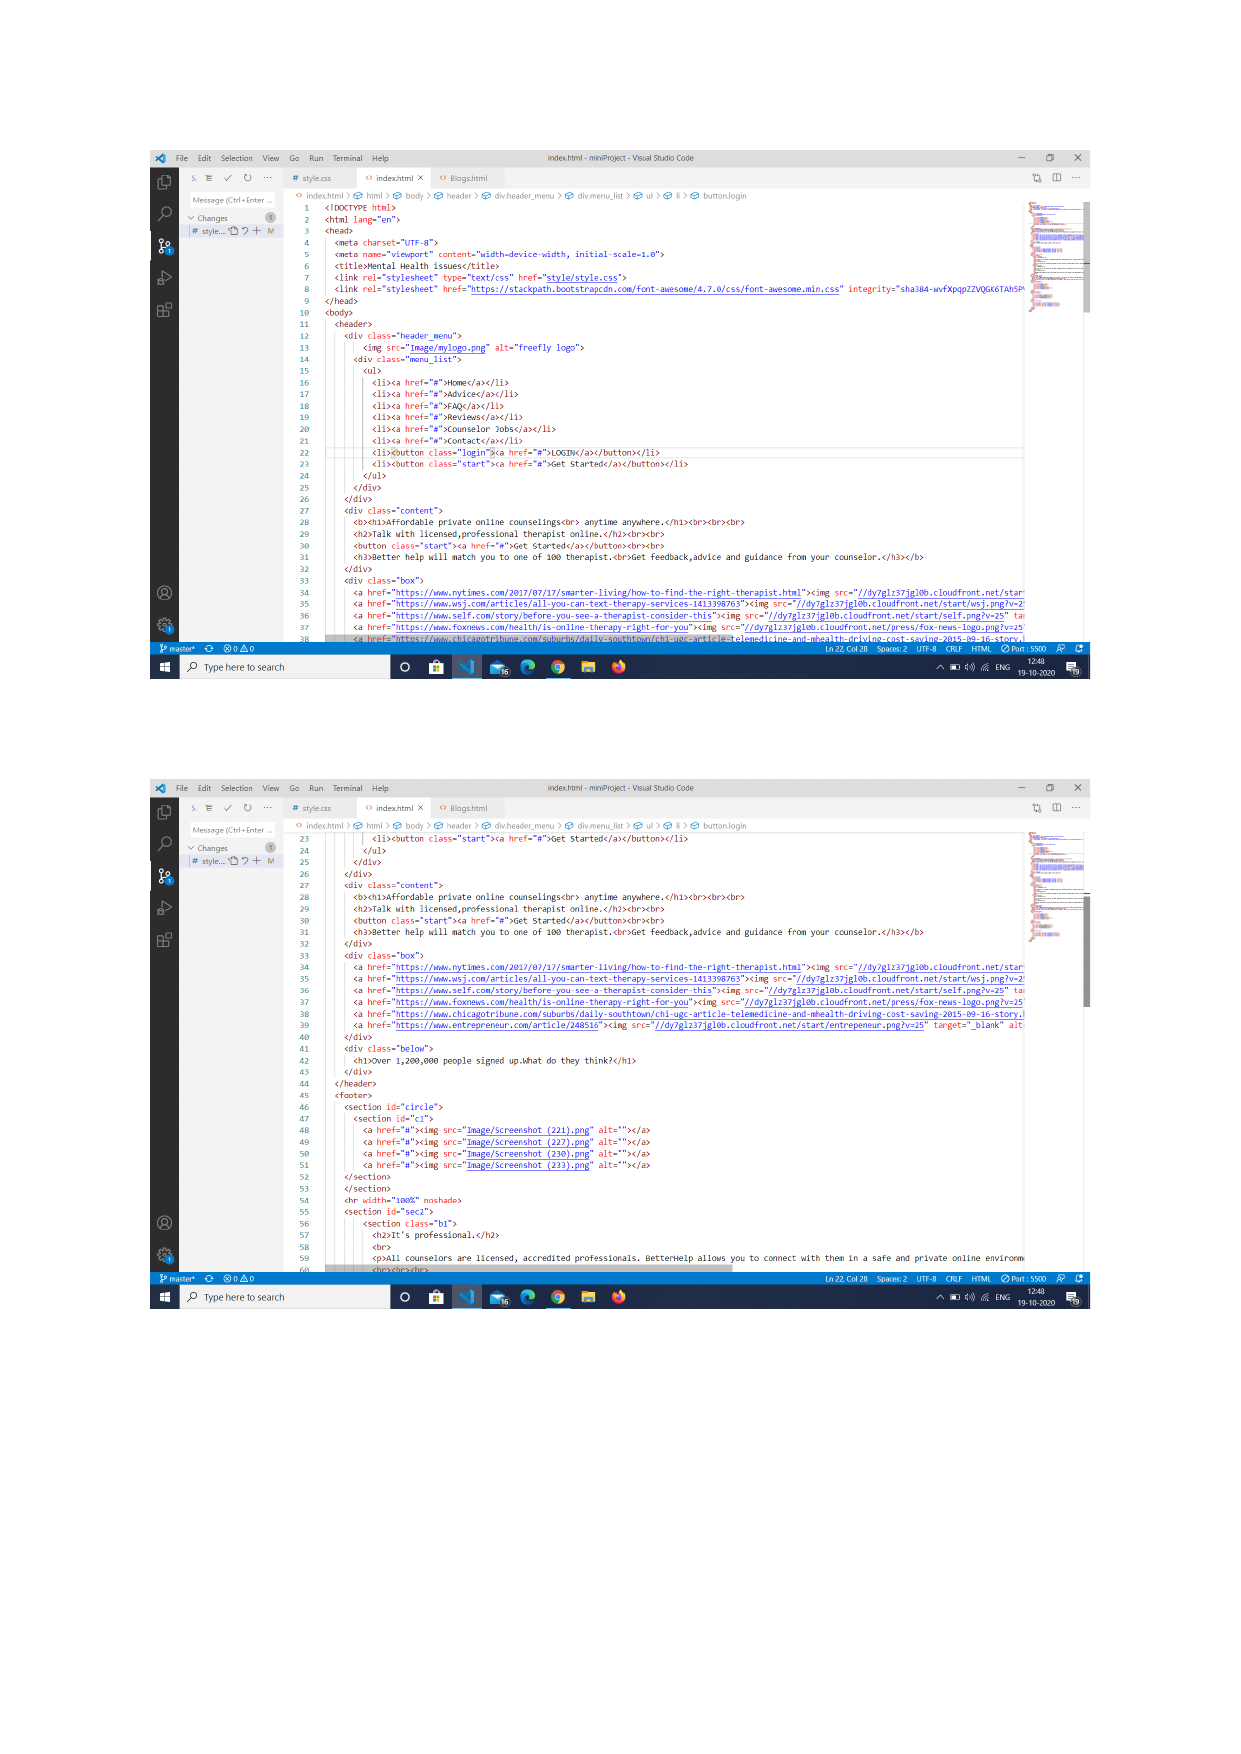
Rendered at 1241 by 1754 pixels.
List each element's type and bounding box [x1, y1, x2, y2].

picture [150, 779, 1091, 1309]
picture [150, 150, 1091, 679]
